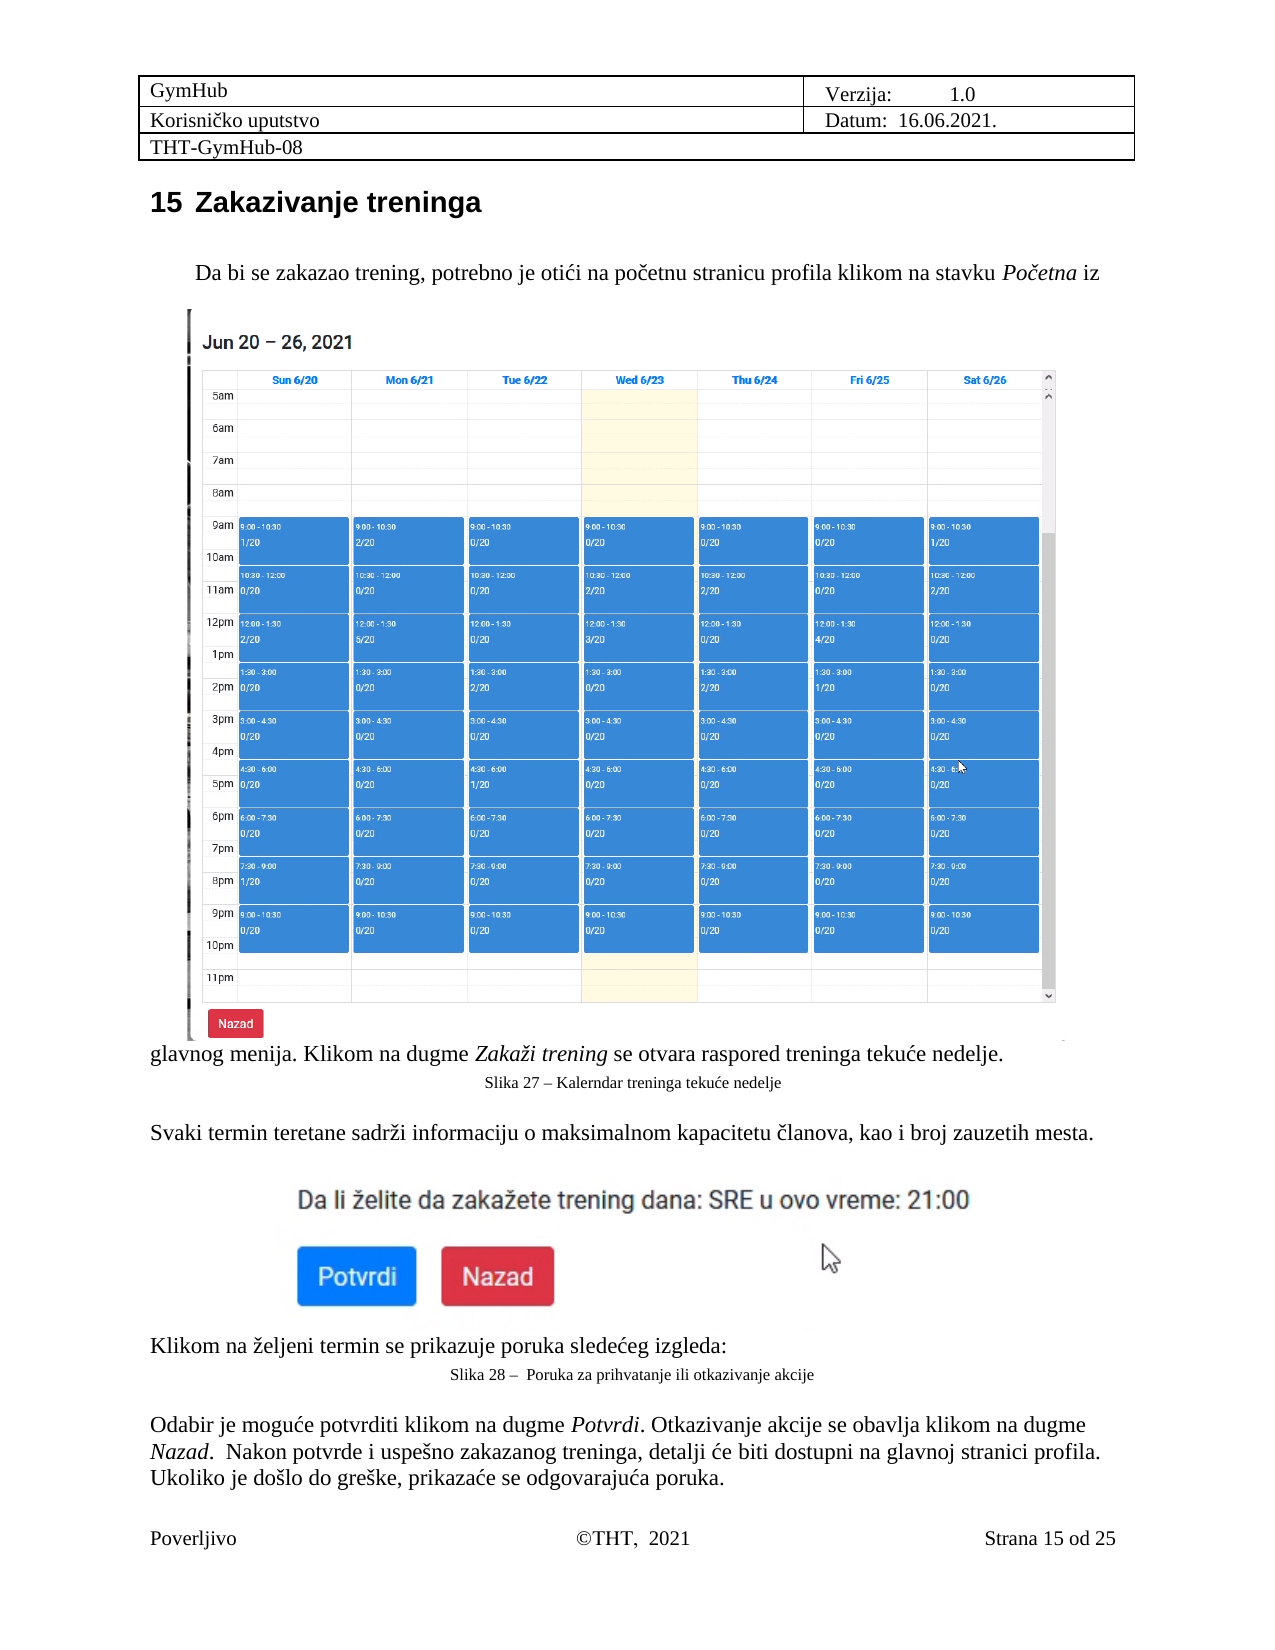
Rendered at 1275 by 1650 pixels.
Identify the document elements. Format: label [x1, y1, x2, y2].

picture [272, 1148, 982, 1333]
picture [187, 309, 1065, 1041]
subtitle [150, 185, 1125, 1491]
